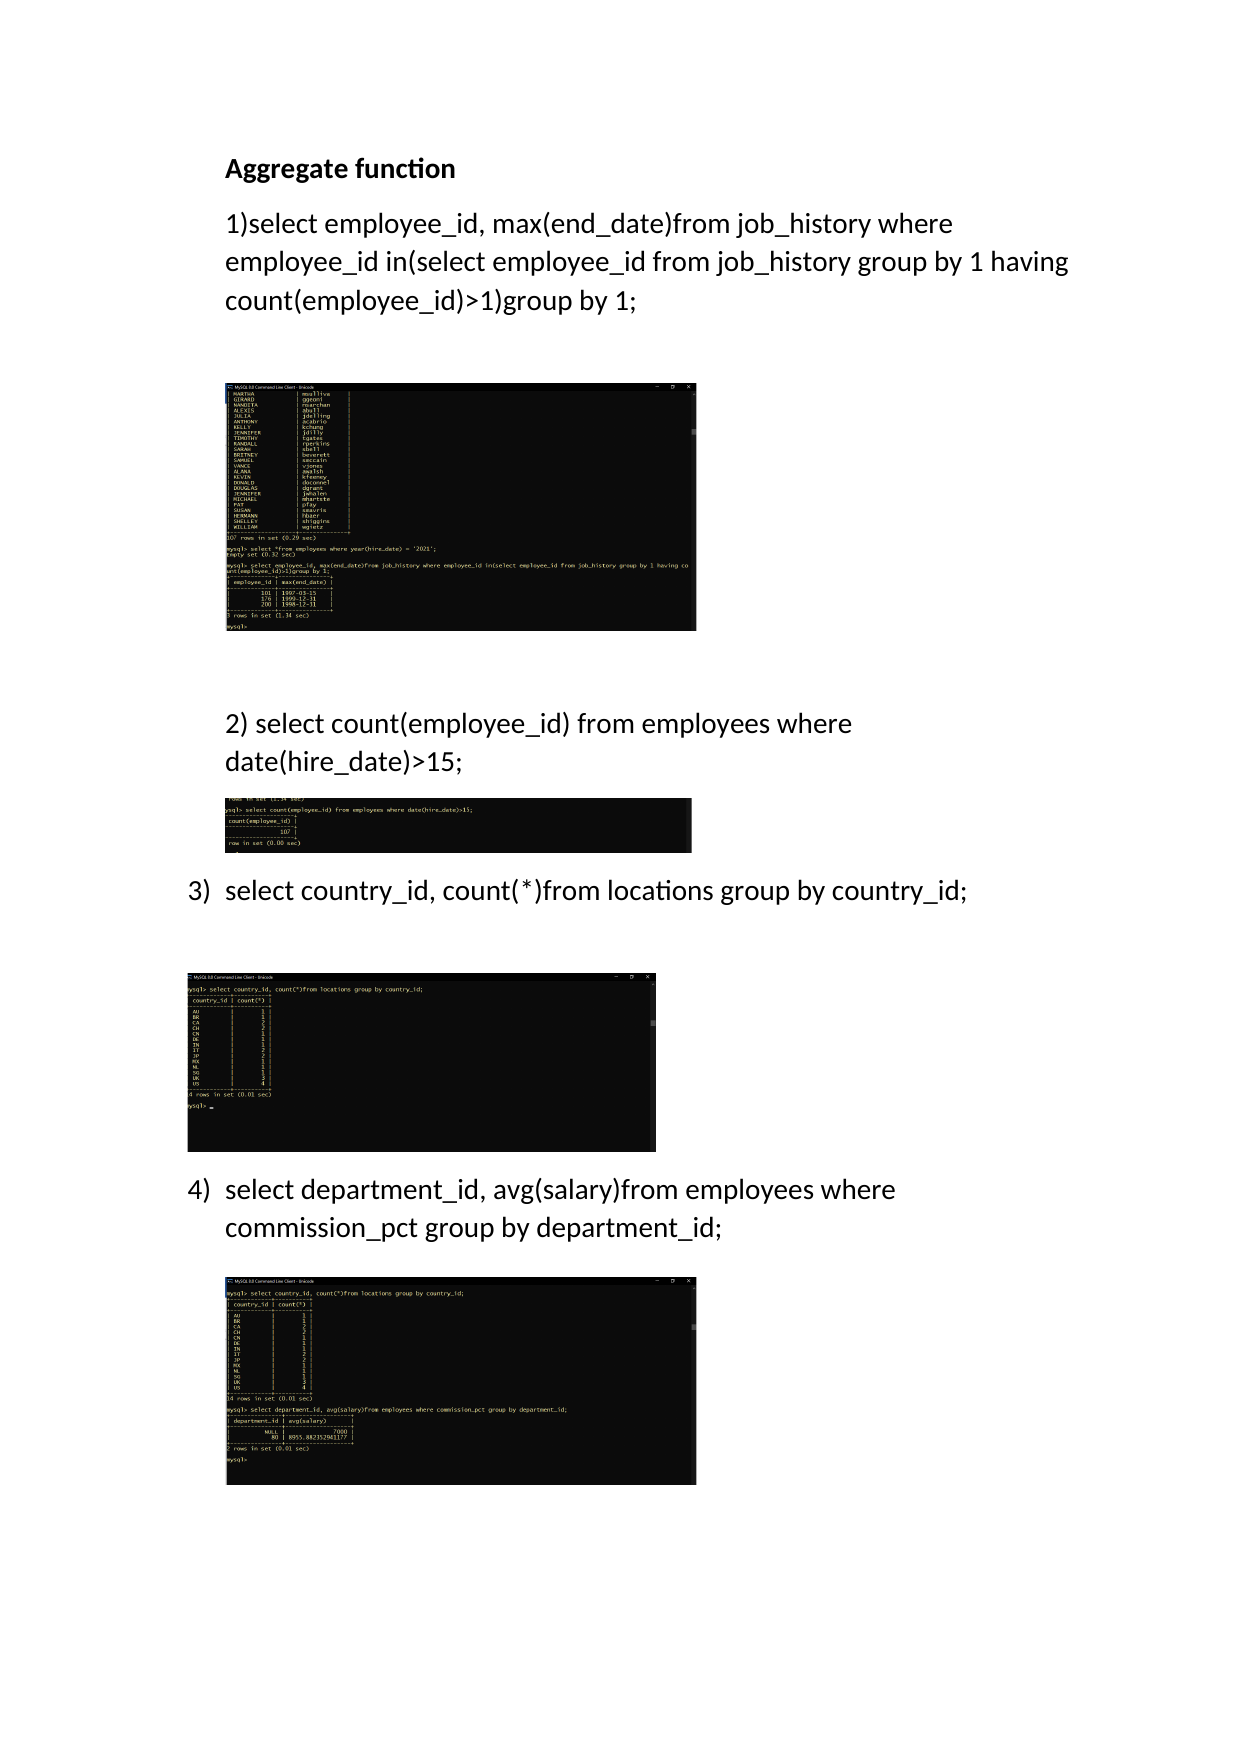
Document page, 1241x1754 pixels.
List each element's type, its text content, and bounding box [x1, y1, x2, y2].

text 1)select employee_id, max(end_date)from job_history where employee_id in(select employee_id from job_history group by 1 having count(employee_id)>1)group by 1; [225, 205, 1090, 318]
picture [225, 383, 697, 631]
list select country_id, count(*)from locations group by country_id; [187, 872, 1090, 907]
text 2) select count(employee_id) from employees where date(hire_date)>15; [225, 705, 1090, 779]
text Aggregate function [150, 150, 1090, 186]
list select department_id, avg(salary)from employees where commission_pct group by department_id; [187, 1171, 1090, 1245]
picture [225, 798, 692, 853]
picture [225, 1277, 697, 1485]
picture [187, 973, 656, 1152]
